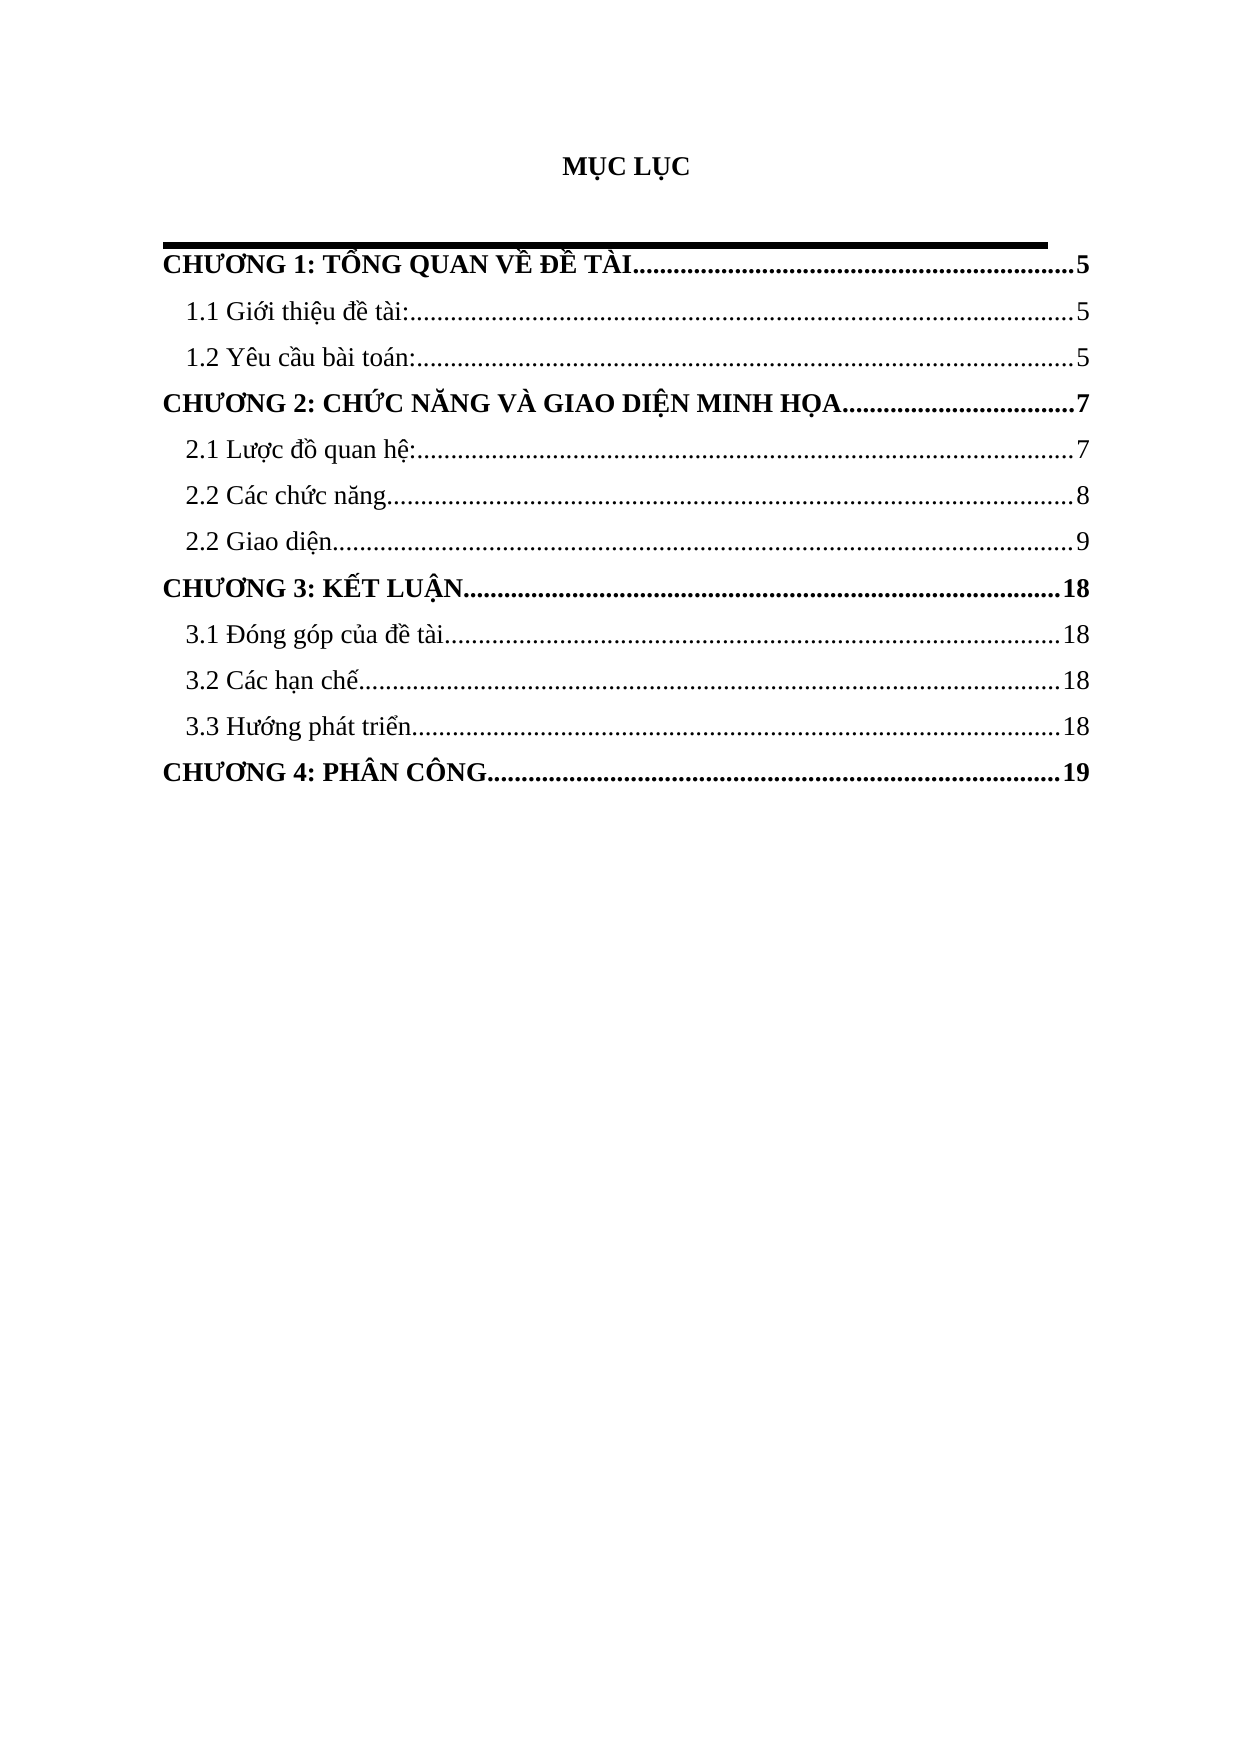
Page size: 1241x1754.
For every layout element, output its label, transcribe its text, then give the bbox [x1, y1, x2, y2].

text MỤC LỤC [162, 150, 1090, 181]
